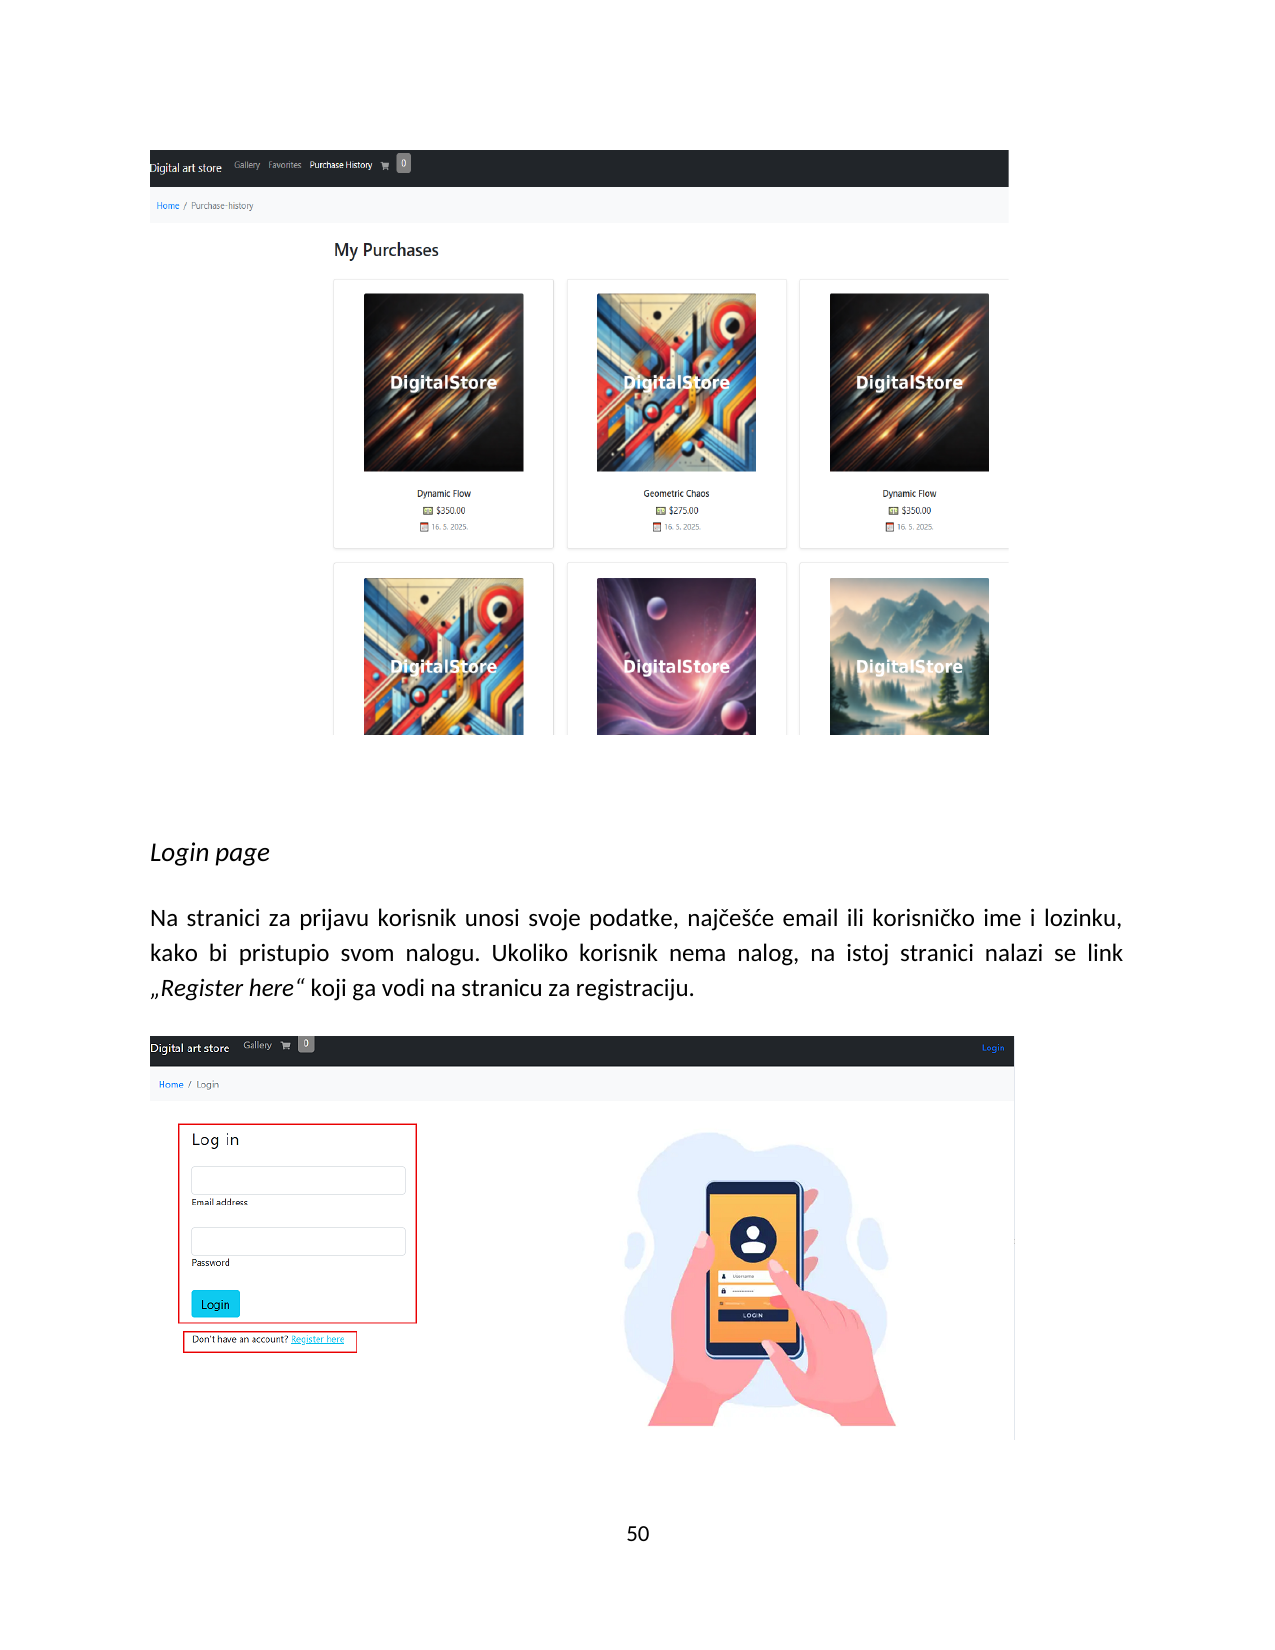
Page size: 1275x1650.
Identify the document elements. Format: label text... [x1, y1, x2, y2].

text Na stranici za prijavu korisnik unosi svoje podatke, najčešće email ili korisničko ime i lozinku, kako bi pristupio svom nalogu. Ukoliko korisnik nema nalog, na istoj stranici nalazi se link „Register here“ koji ga vodi na stranicu za registraciju. [150, 902, 1125, 1002]
picture [150, 150, 1009, 735]
picture [150, 1036, 1015, 1440]
text Login page [150, 835, 1125, 868]
